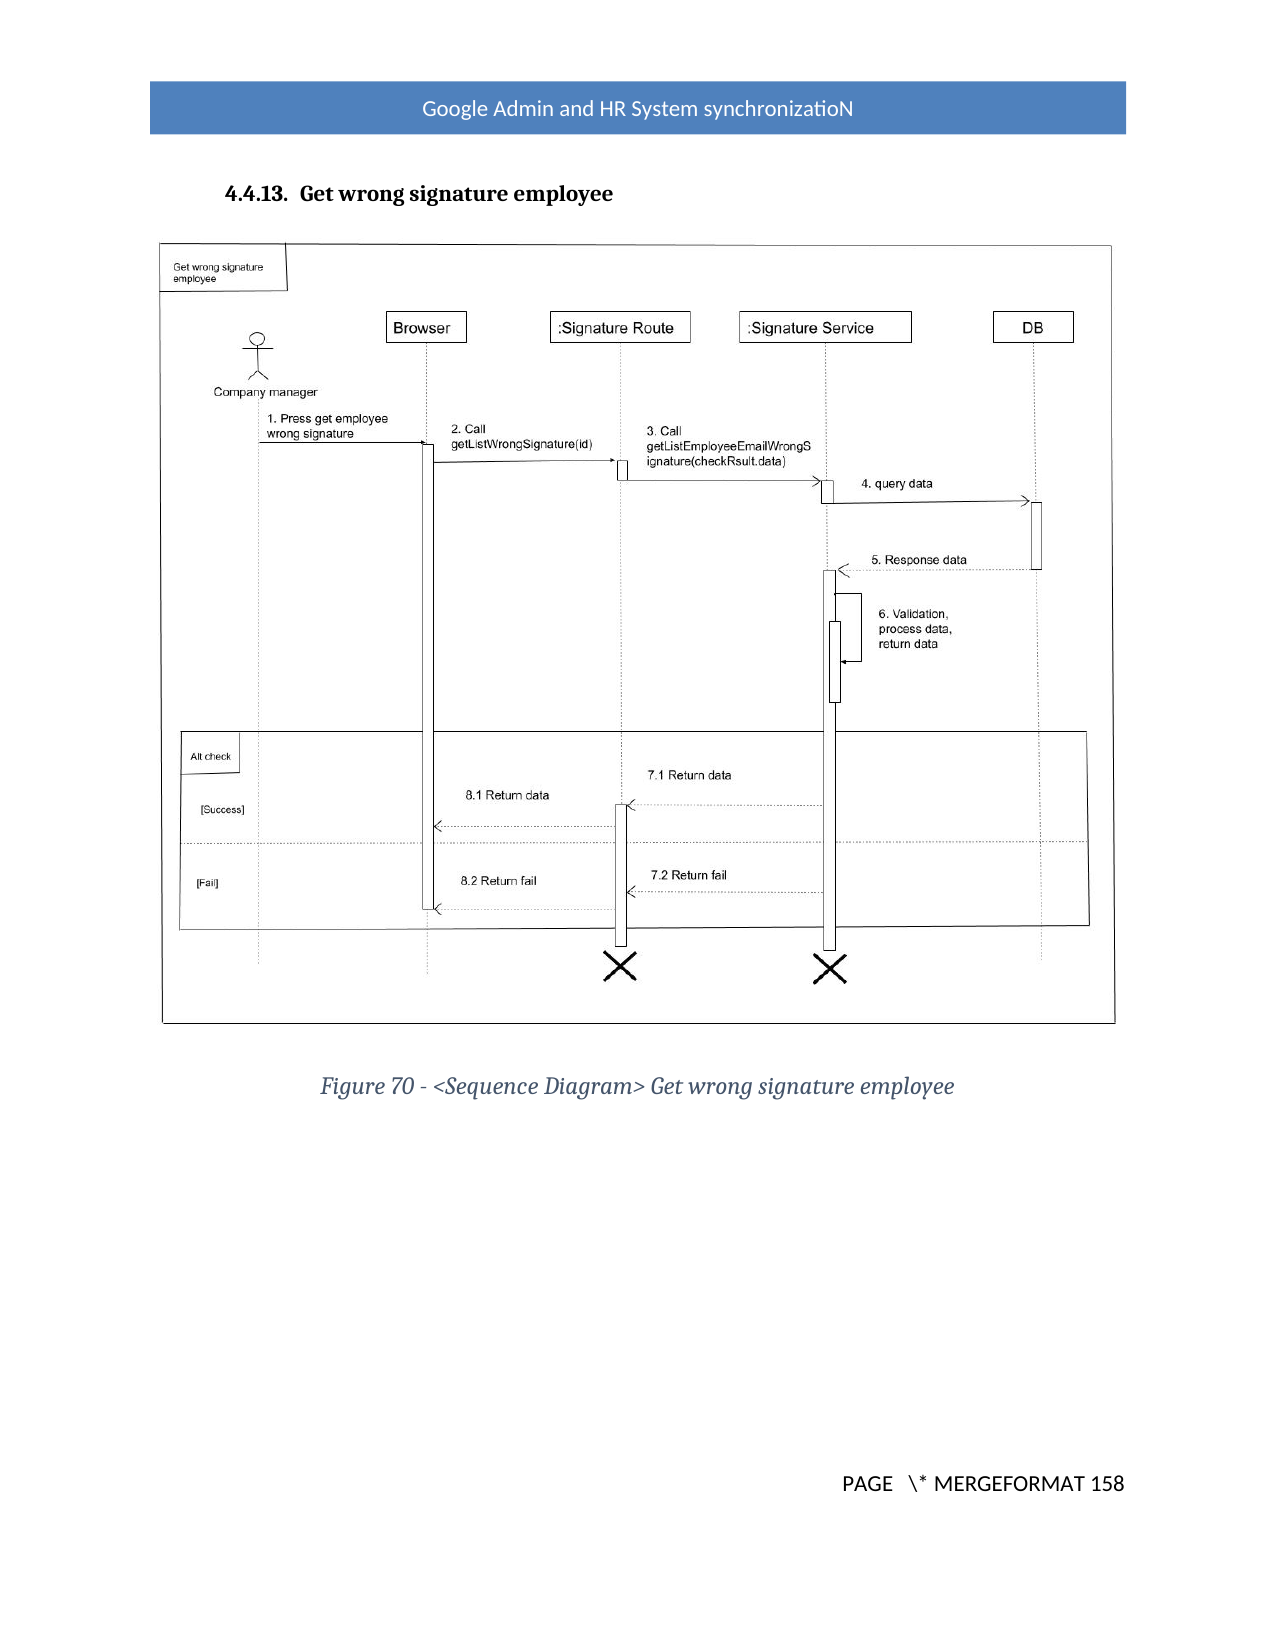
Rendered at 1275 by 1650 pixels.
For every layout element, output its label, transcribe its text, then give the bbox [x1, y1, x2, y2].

subtitle Get wrong signature employee [225, 181, 1125, 207]
text Figure 70 - <Sequence Diagram> Get wrong signature employee [150, 1072, 1125, 1100]
picture [150, 231, 1125, 1039]
